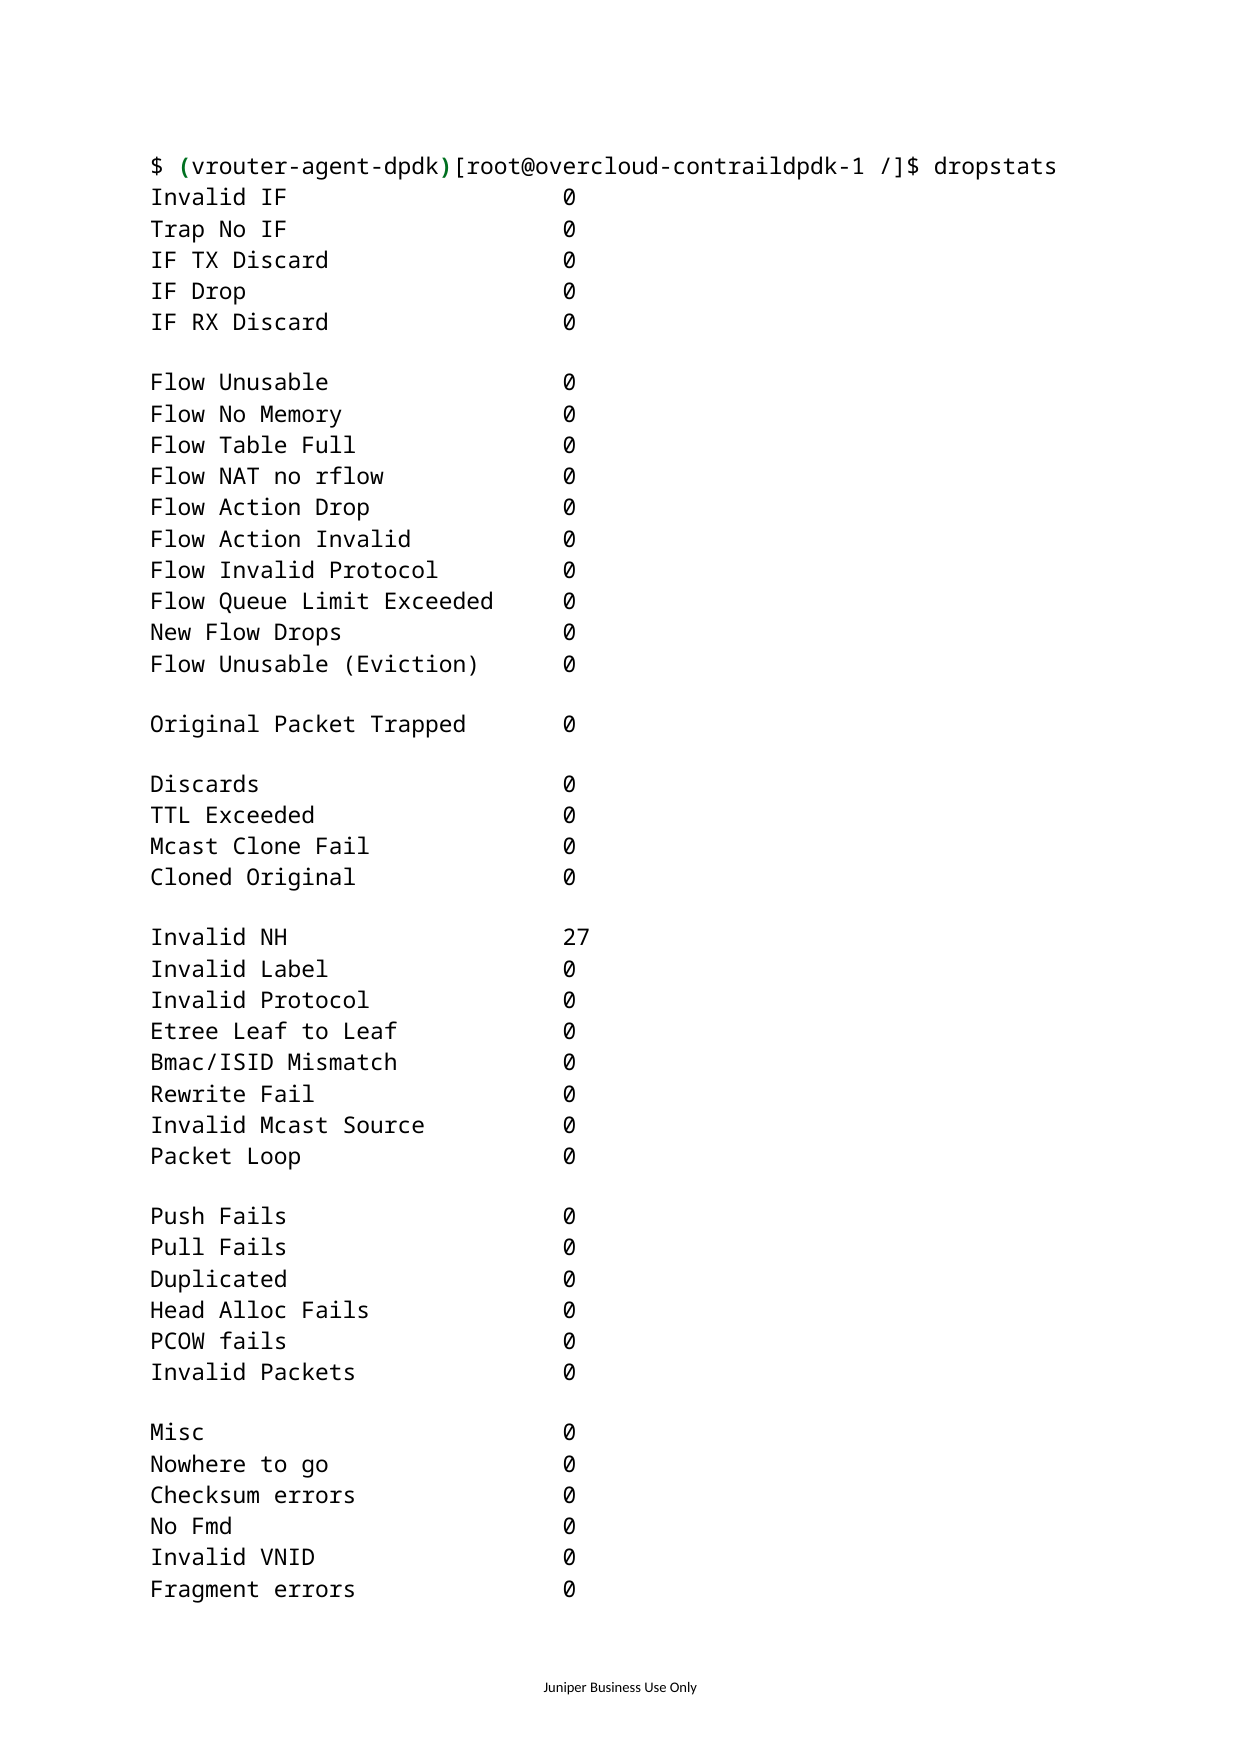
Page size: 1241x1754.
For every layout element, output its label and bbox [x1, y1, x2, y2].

text [150, 150, 1090, 1604]
